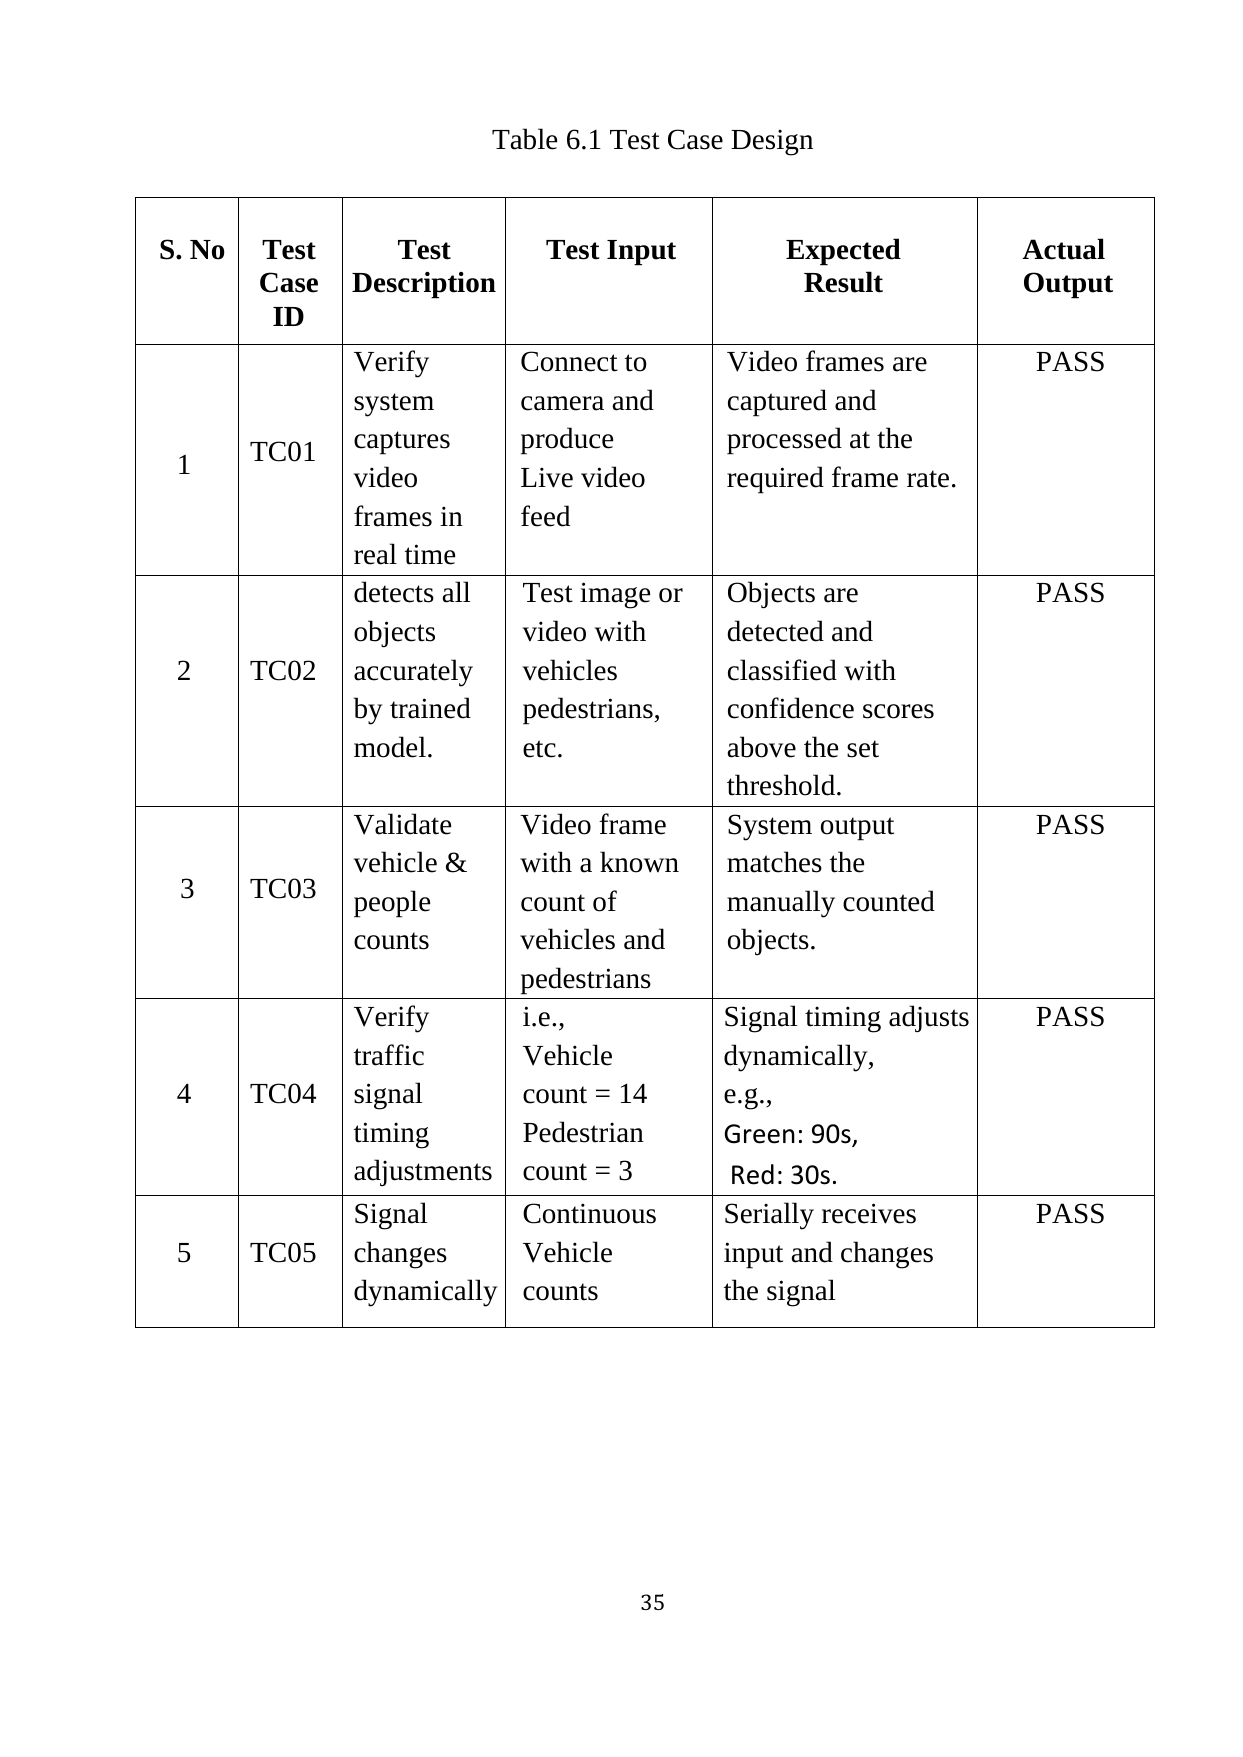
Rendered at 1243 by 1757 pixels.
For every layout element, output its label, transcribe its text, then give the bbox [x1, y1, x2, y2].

table_cell PASS [978, 1196, 1154, 1327]
table_cell i.e., Vehicle count = 14 Pedestrian count = 3 [506, 999, 712, 1195]
table_cell Signal timing adjusts dynamically, e.g., Green: 90s, Red: 30s. [713, 999, 977, 1195]
table_cell 5 [136, 1196, 238, 1327]
table_cell 3 [136, 807, 238, 998]
table_cell TC04 [239, 999, 342, 1195]
table_cell 1 [136, 345, 238, 574]
table_header Expected Result [713, 198, 977, 343]
table_header Test Description [343, 198, 505, 343]
table_cell Video frame with a known count of vehicles and pedestrians [506, 807, 712, 998]
table_cell PASS [978, 807, 1154, 998]
table_cell Verify traffic signal timing adjustments [343, 999, 505, 1195]
table_cell PASS [978, 576, 1154, 806]
table_cell Validate vehicle & people counts [343, 807, 505, 998]
table_cell TC05 [239, 1196, 342, 1327]
table_header S. No [136, 198, 238, 343]
table_cell TC02 [239, 576, 342, 806]
table_cell PASS [978, 345, 1154, 574]
table_cell Verify system captures video frames in real time [343, 345, 505, 574]
table_header Test Case ID [239, 198, 342, 343]
table_cell Video frames are captured and processed at the required frame rate. [713, 345, 977, 574]
table_cell System output matches the manually counted objects. [713, 807, 977, 998]
table_cell Connect to camera and produce Live video feed [506, 345, 712, 574]
table_cell Objects are detected and classified with confidence scores above the set threshold. [713, 576, 977, 806]
table_cell detects all objects accurately by trained model. [343, 576, 505, 806]
text Table 6.1 Test Case Design [106, 122, 1199, 156]
table_cell Continuous Vehicle counts [506, 1196, 712, 1327]
table_cell Serially receives input and changes the signal [713, 1196, 977, 1327]
table_cell 4 [136, 999, 238, 1195]
table_cell 2 [136, 576, 238, 806]
table_cell TC03 [239, 807, 342, 998]
table_cell TC01 [239, 345, 342, 574]
table_cell Signal changes dynamically [343, 1196, 505, 1327]
table_header Actual Output [978, 198, 1154, 343]
table_header Test Input [506, 198, 712, 343]
table_cell Test image or video with vehicles pedestrians, etc. [506, 576, 712, 806]
table_cell PASS [978, 999, 1154, 1195]
